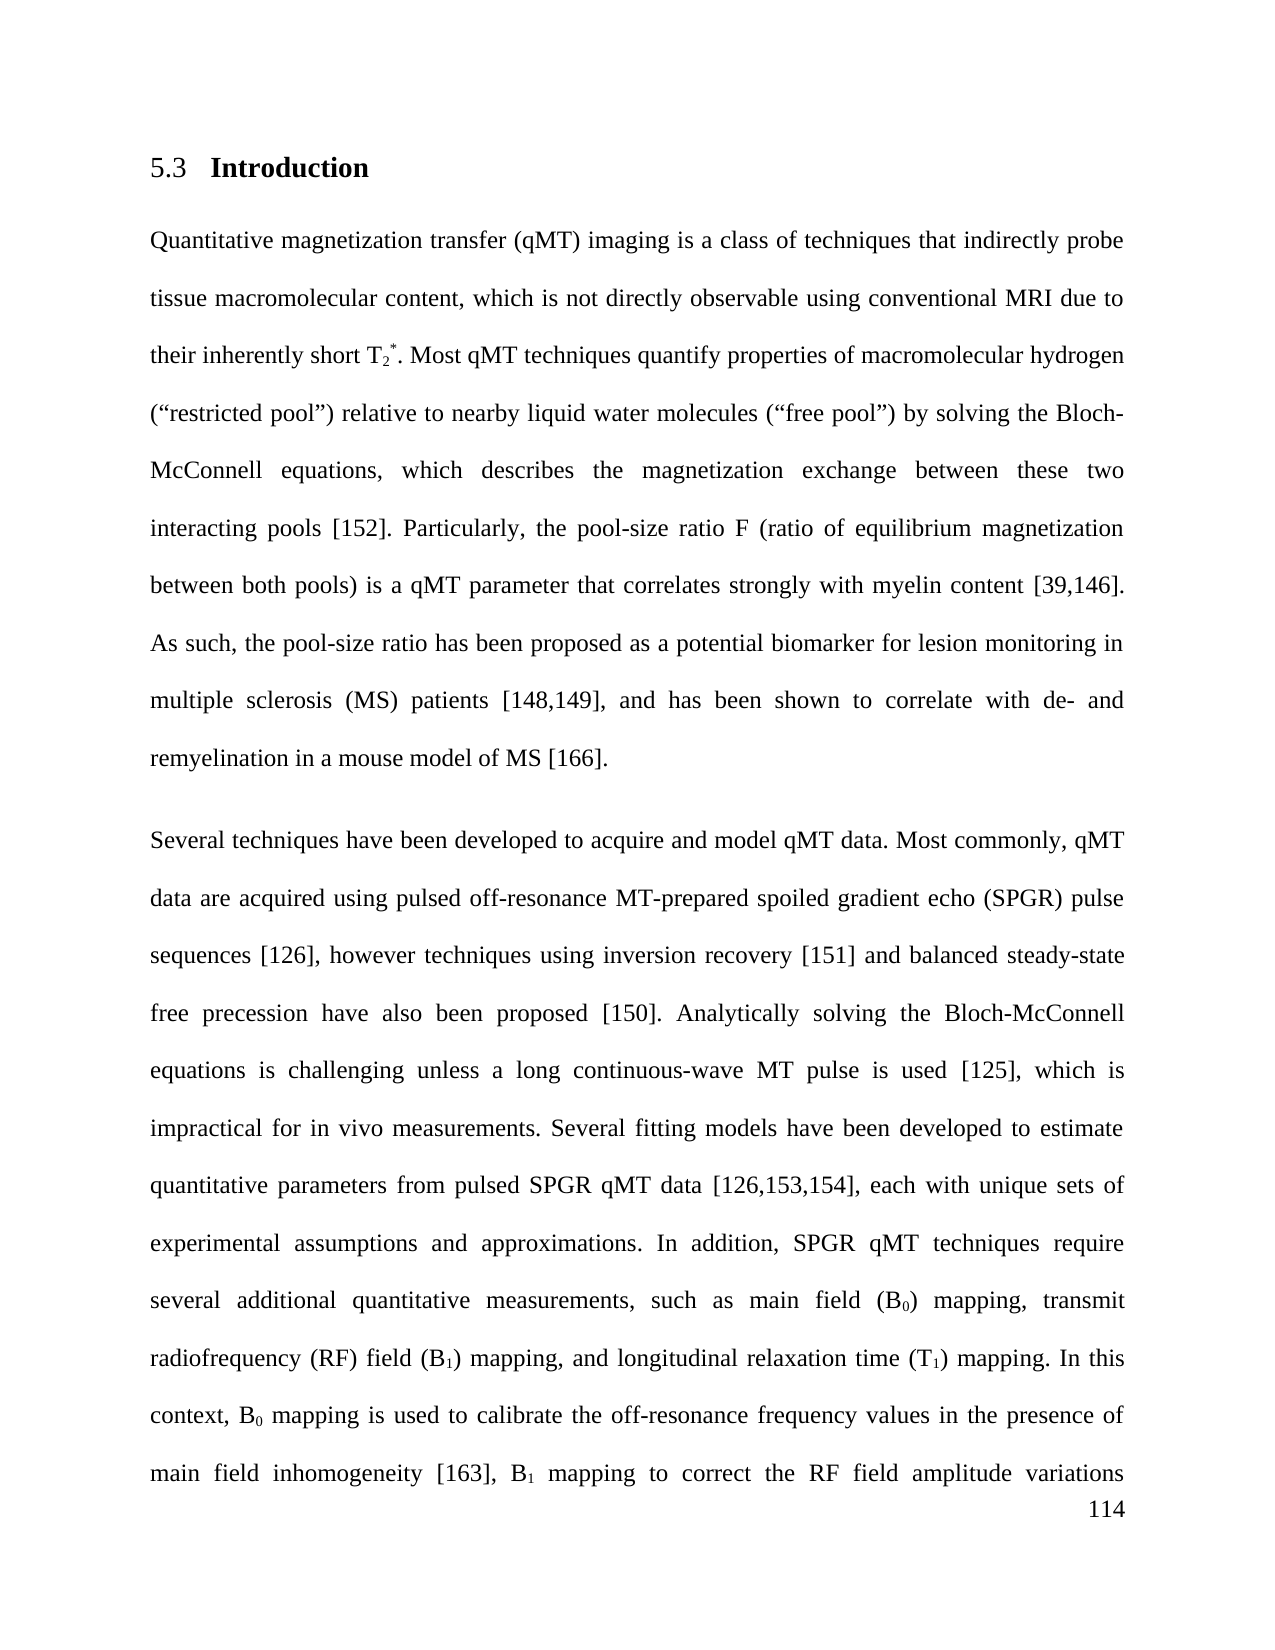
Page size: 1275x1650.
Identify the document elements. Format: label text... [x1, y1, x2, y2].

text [150, 825, 1125, 1487]
subtitle Introduction [150, 150, 1125, 183]
text Quantitative magnetization transfer (qMT) imaging is a class of techniques that indirectly probe tissue macromolecular content, which is not directly observable using conventional MRI due to their inherently short T2*. Most qMT techniques quantify properties of macromolecular hydrogen (“restricted pool”) relative to nearby liquid water molecules (“free pool”) by solving the Bloch-McConnell equations, which describes the magnetization exchange between these two interacting pools [152]. Particularly, the pool-size ratio F (ratio of equilibrium magnetization between both pools) is a qMT parameter that correlates strongly with myelin content [39,146]. As such, the pool-size ratio has been proposed as a potential biomarker for lesion monitoring in multiple sclerosis (MS) patients [148,149], and has been shown to correlate with de- and remyelination in a mouse model of MS [166]. [150, 225, 1125, 772]
